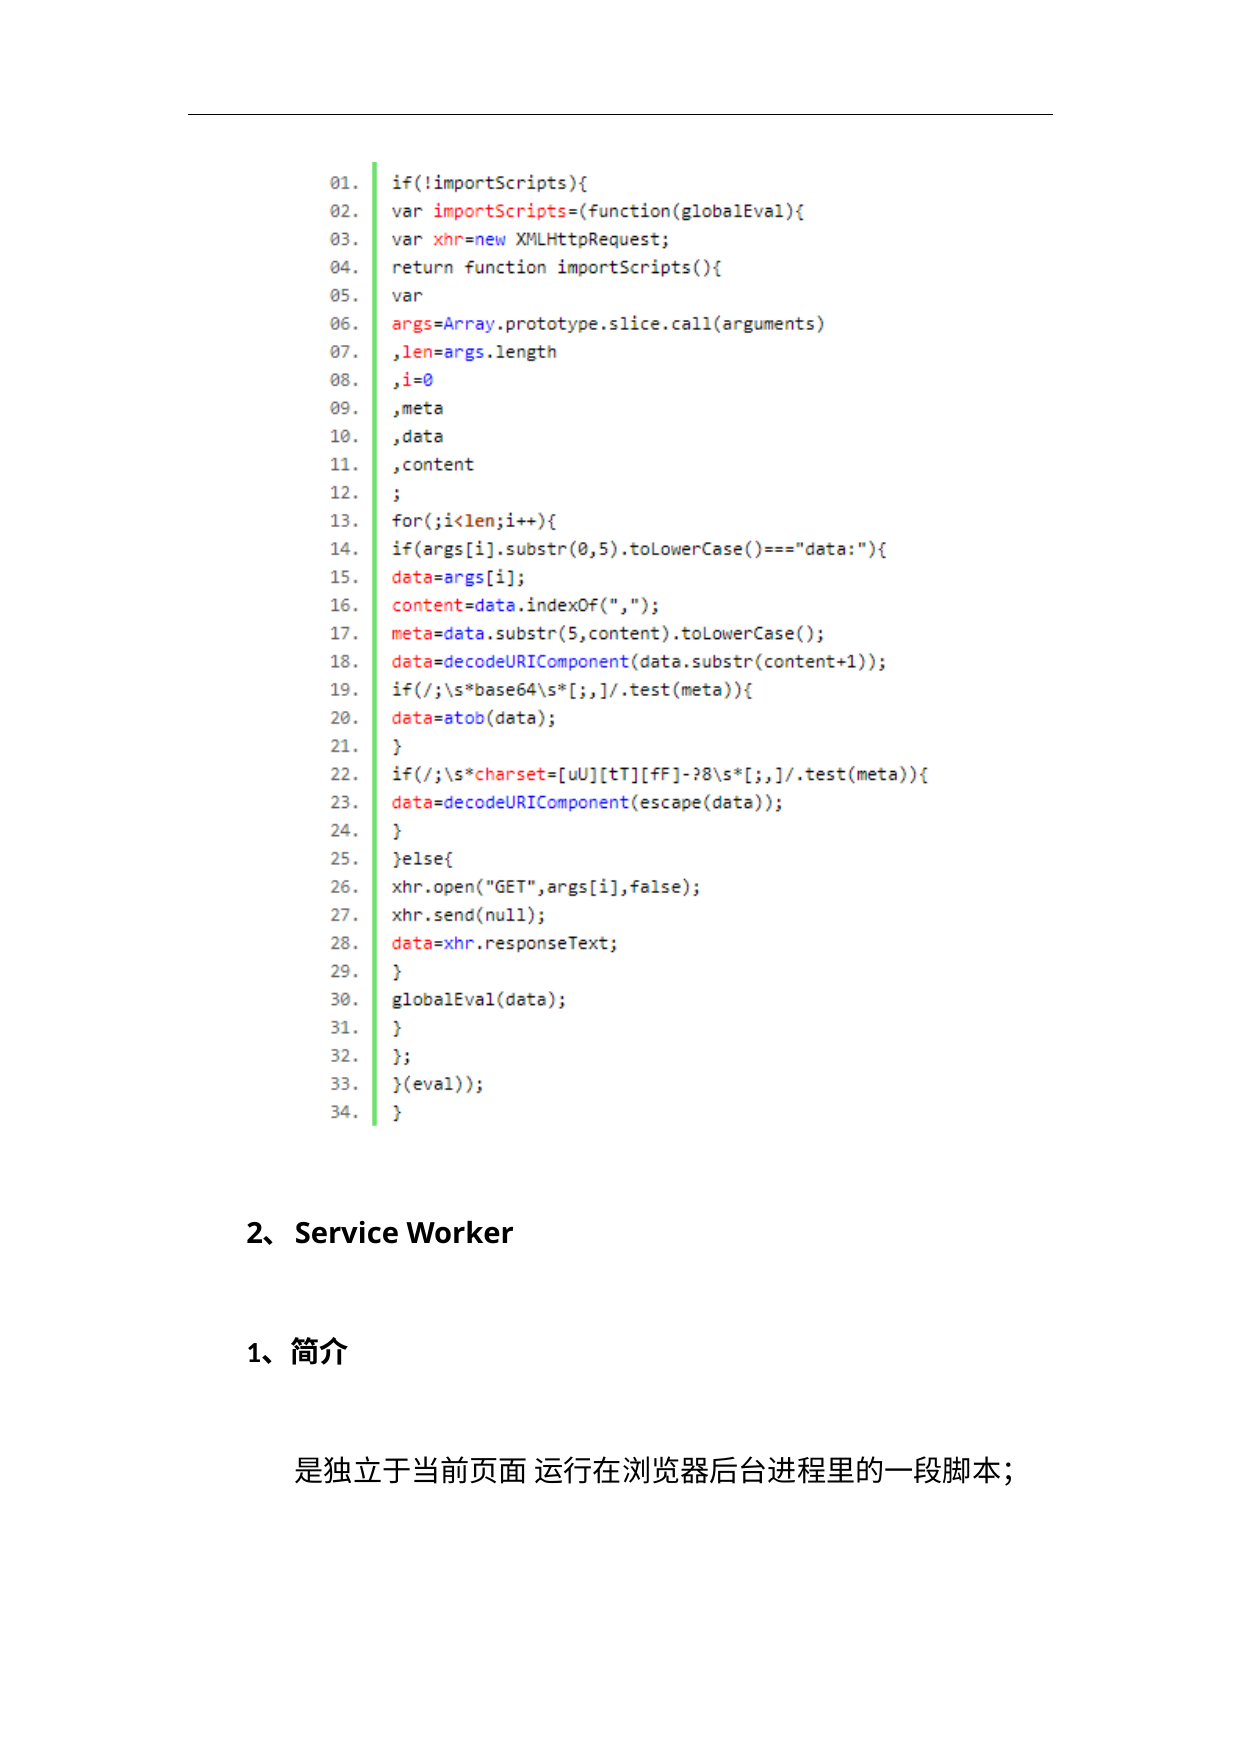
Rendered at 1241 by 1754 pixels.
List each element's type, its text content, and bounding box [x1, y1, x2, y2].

subtitle Service Worker [246, 1199, 1053, 1264]
list 是独立于当前页面 运行在浏览器后台进程里的一段脚本； [294, 1436, 1053, 1501]
subtitle 1、简介 [187, 1317, 1053, 1382]
picture [302, 162, 1124, 1148]
